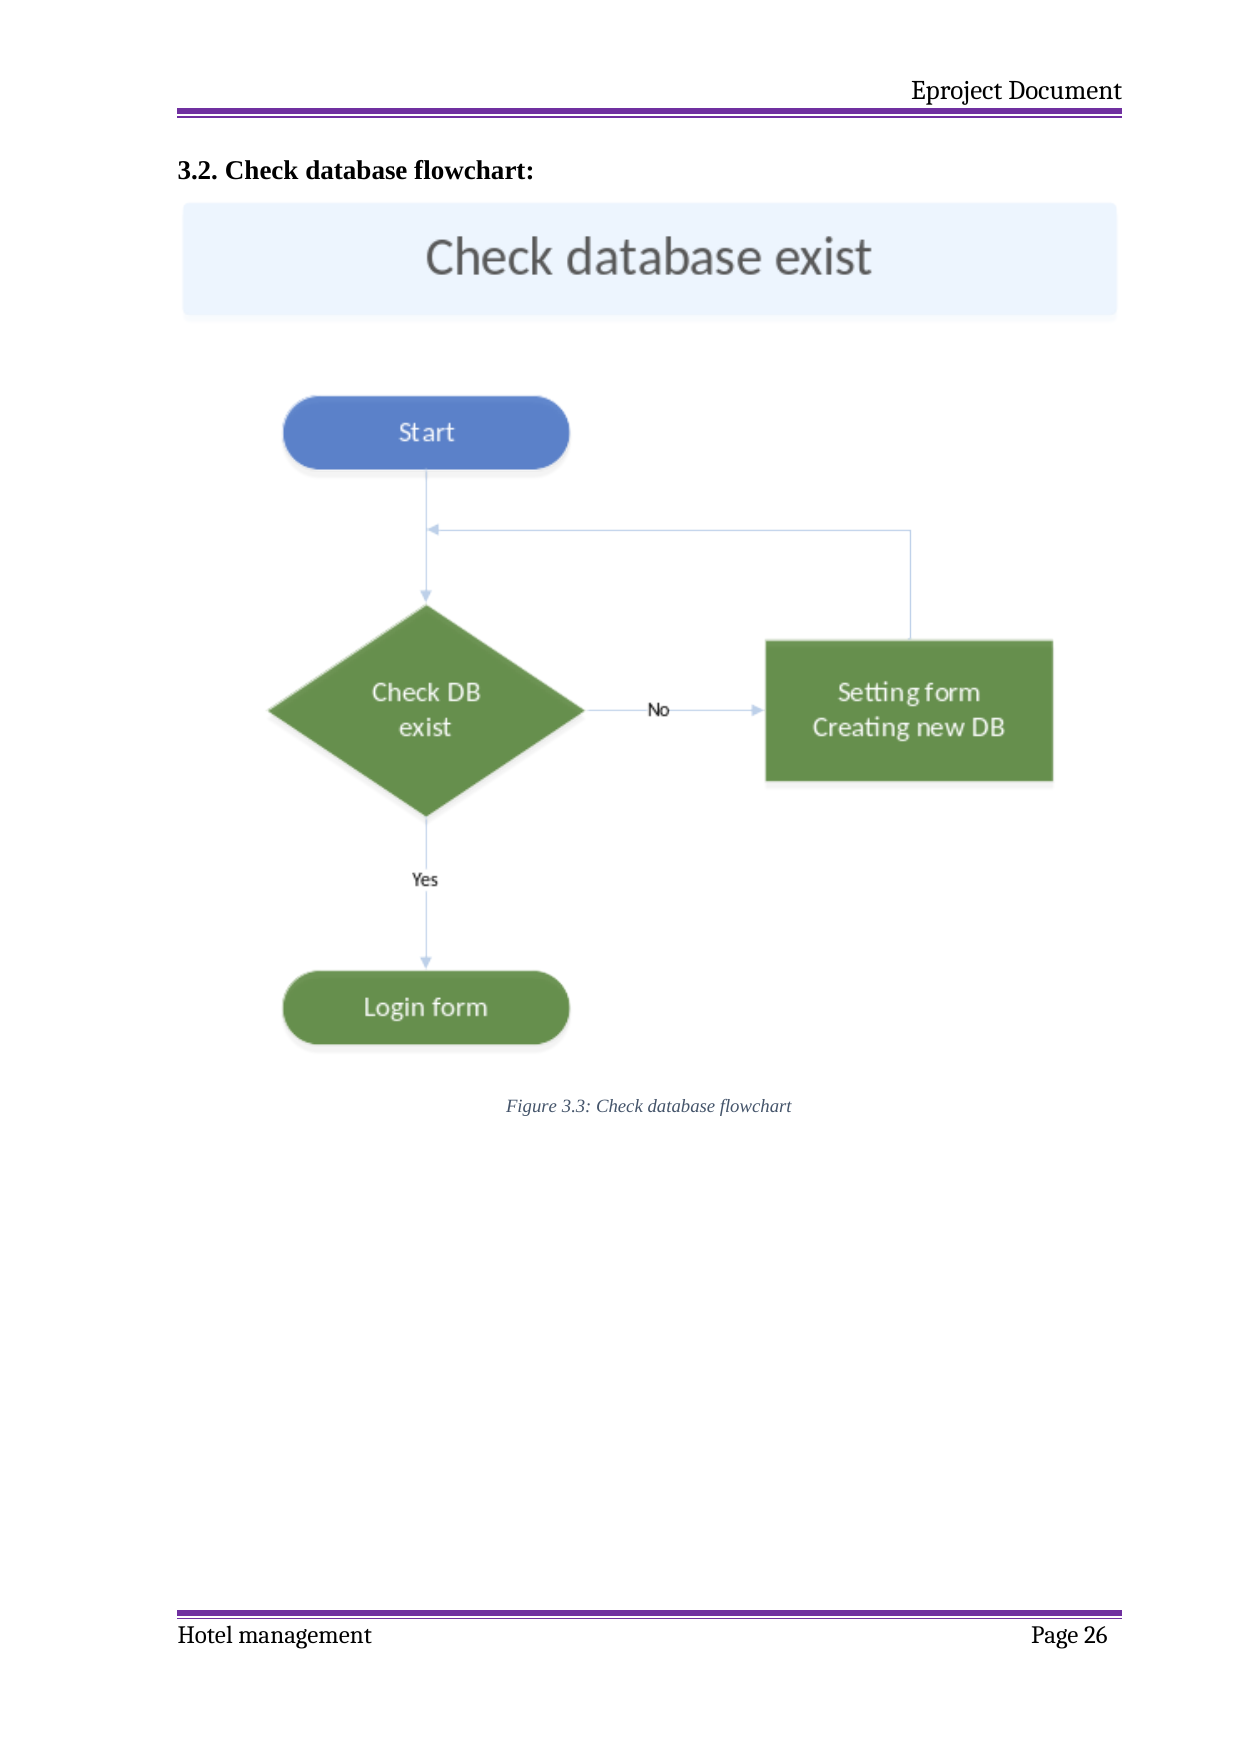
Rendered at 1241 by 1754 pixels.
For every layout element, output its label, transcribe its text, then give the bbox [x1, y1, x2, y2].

subtitle 3.2. Check database flowchart: [177, 146, 1122, 185]
